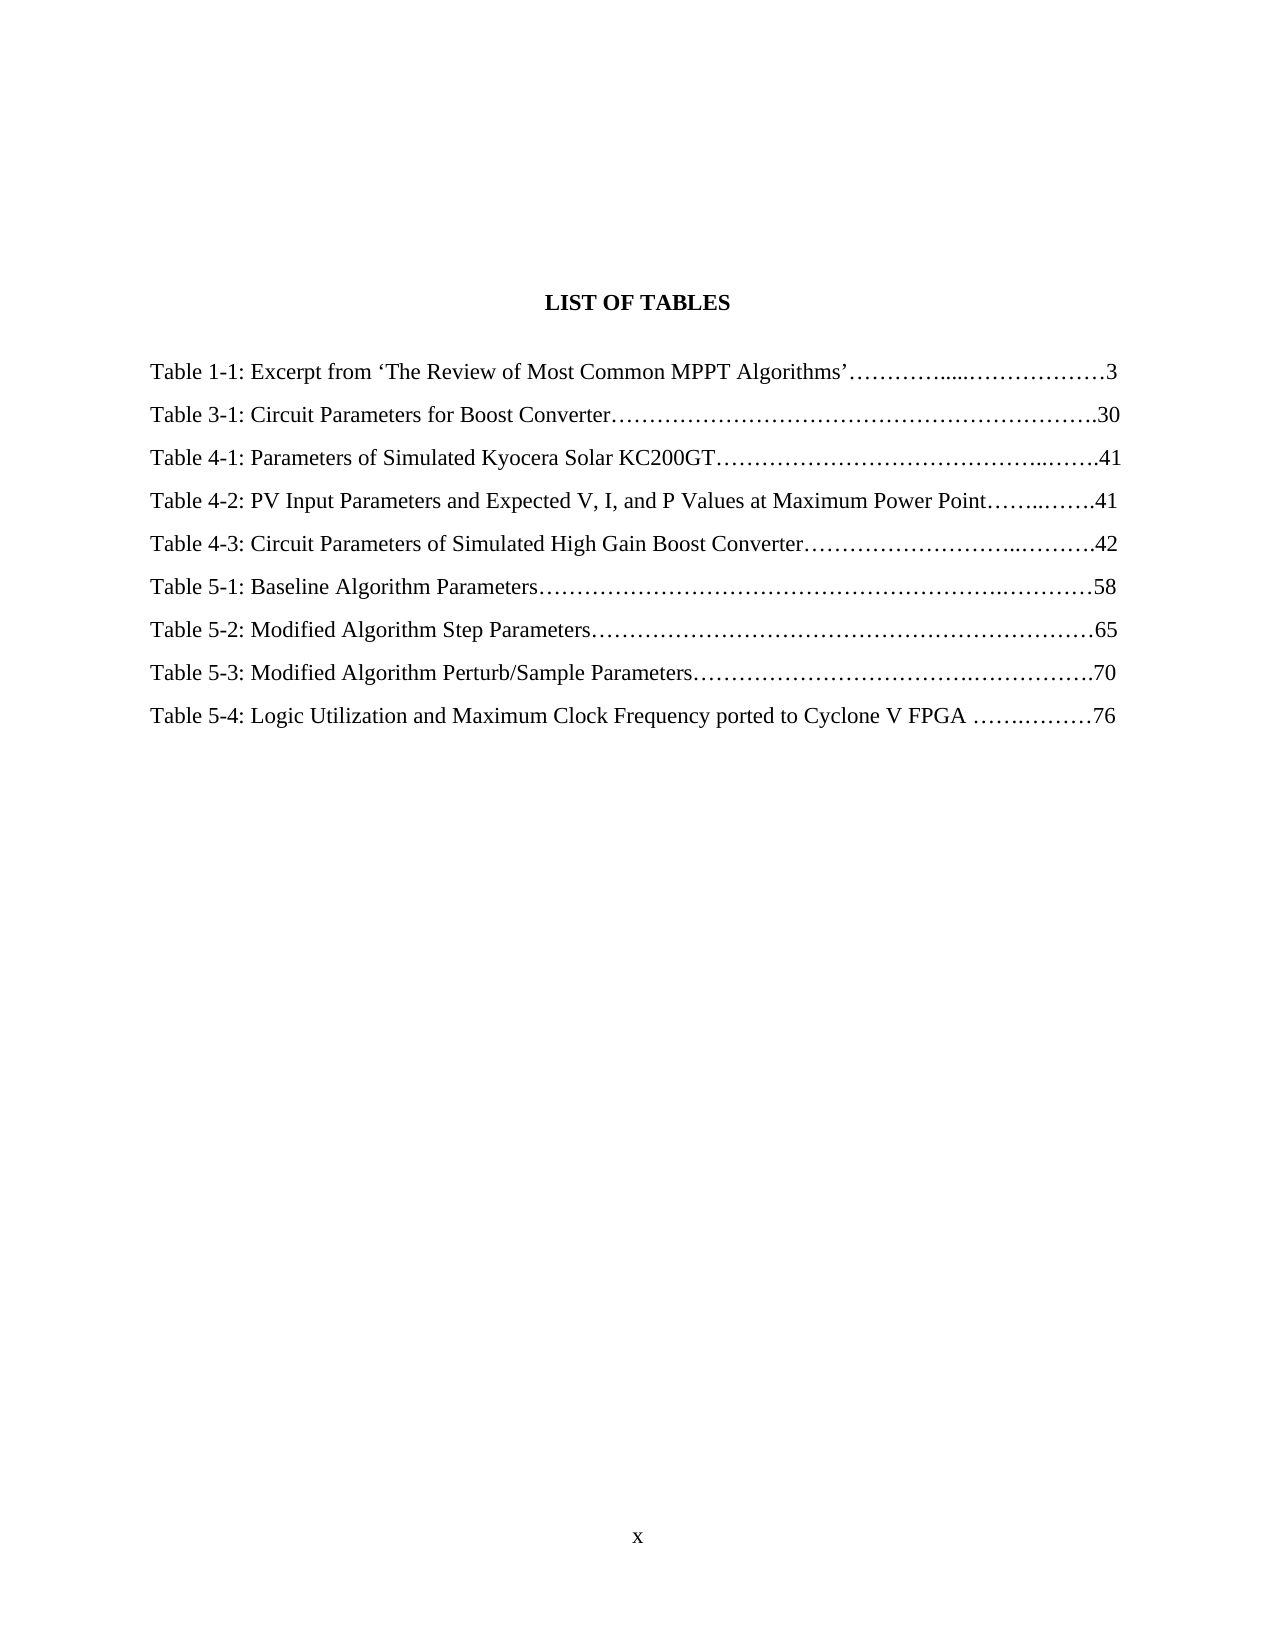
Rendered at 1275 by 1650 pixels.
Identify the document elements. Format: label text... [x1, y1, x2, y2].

text Table 5-2: Modified Algorithm Step Parameters…………………………………………………………65 [150, 616, 1125, 643]
text Table 4-3: Circuit Parameters of Simulated High Gain Boost Converter………………………..……….42 [150, 530, 1125, 557]
text Table 4-1: Parameters of Simulated Kyocera Solar KC200GT……………………………………..…….41 [150, 444, 1125, 471]
text Table 3-1: Circuit Parameters for Boost Converter……………………………………………………….30 [150, 401, 1125, 427]
text Table 5-3: Modified Algorithm Perturb/Sample Parameters……………………………….…………….70 [150, 659, 1125, 686]
text Table 1-1: Excerpt from ‘The Review of Most Common MPPT Algorithms’………….....………………3 [150, 358, 1125, 384]
text Table 5-1: Baseline Algorithm Parameters…………………………………………………….…………58 [150, 573, 1125, 599]
text Table 4-2: PV Input Parameters and Expected V, I, and P Values at Maximum Power Point……..…….41 [150, 487, 1125, 513]
text LIST OF TABLES [150, 289, 1125, 315]
text Table 5-4: Logic Utilization and Maximum Clock Frequency ported to Cyclone V FPGA …….………76 [150, 702, 1125, 729]
